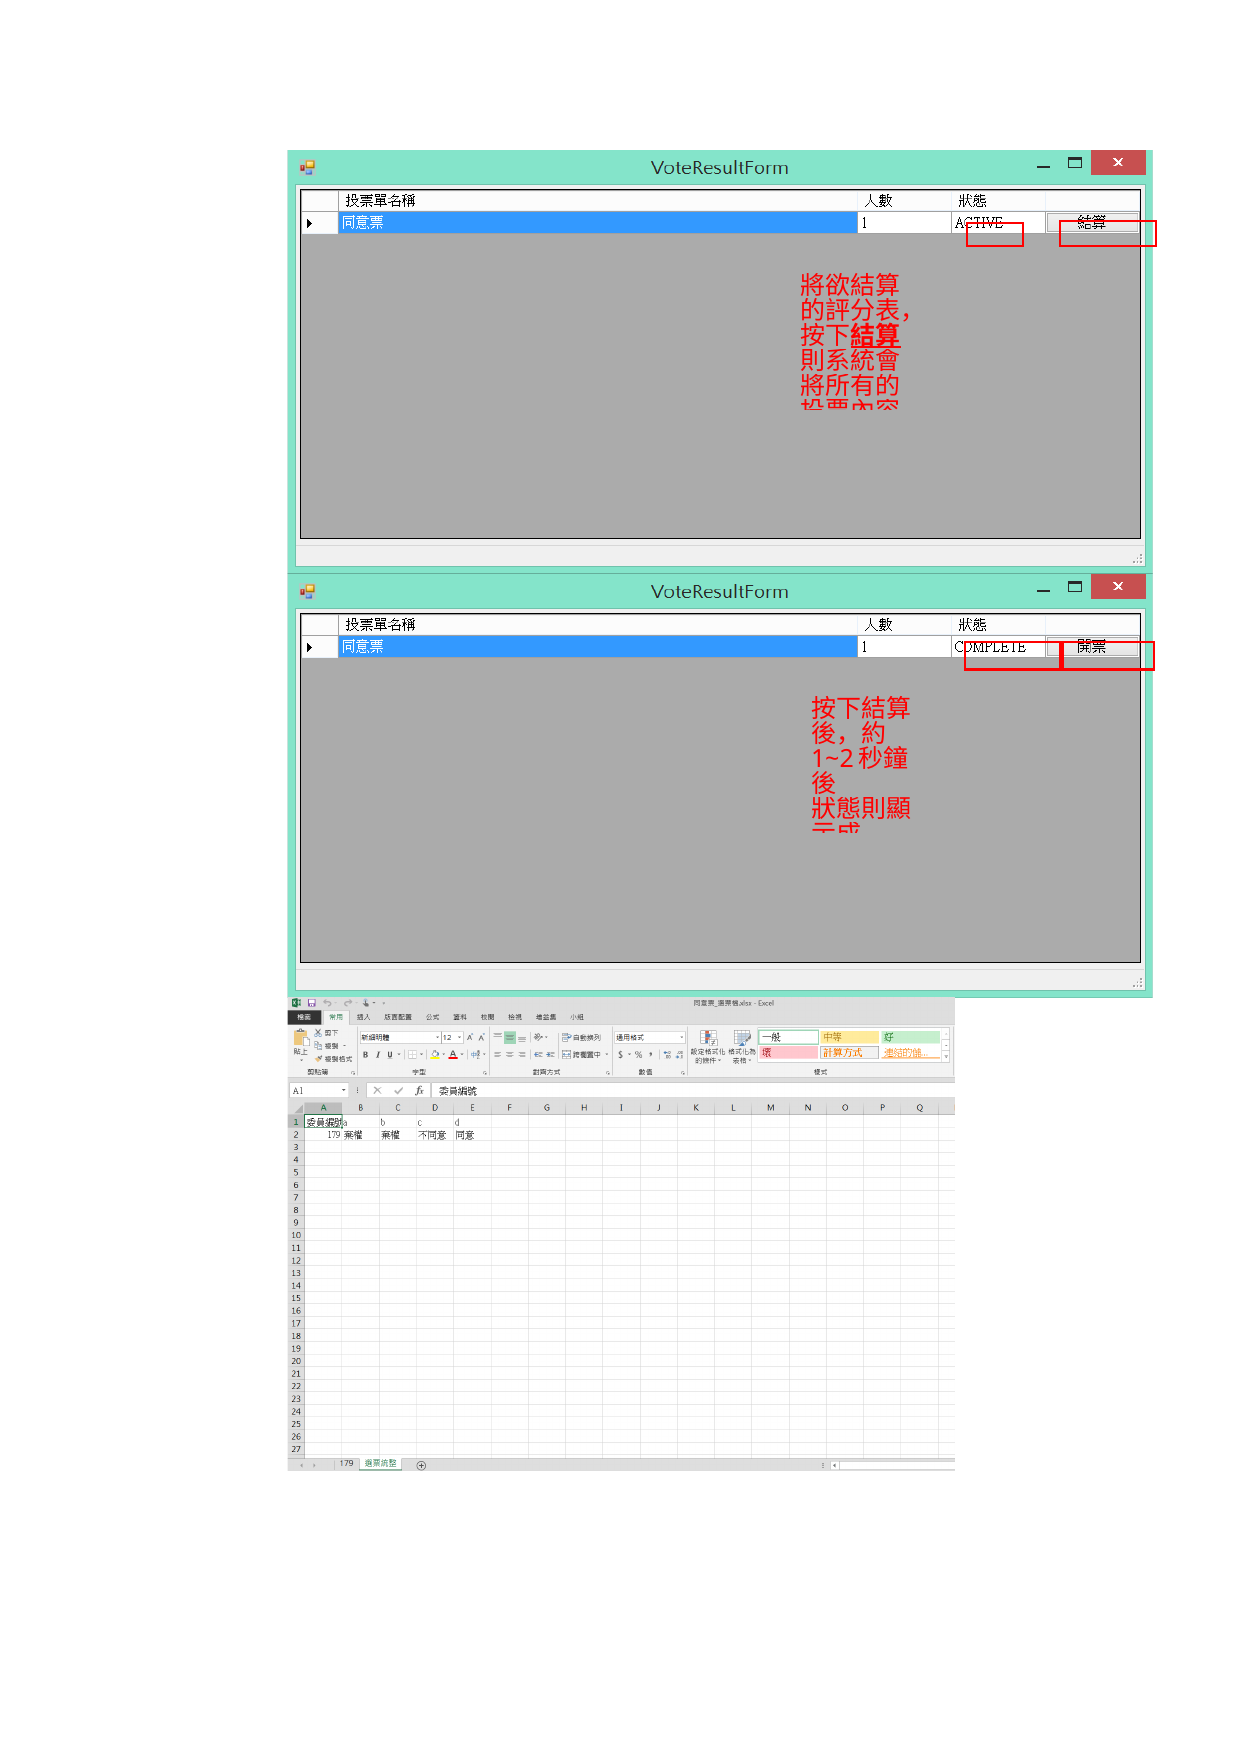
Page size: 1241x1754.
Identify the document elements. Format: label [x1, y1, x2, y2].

picture [1061, 222, 1153, 245]
picture [966, 643, 1059, 668]
picture [1064, 643, 1153, 668]
picture [287, 150, 1153, 1471]
